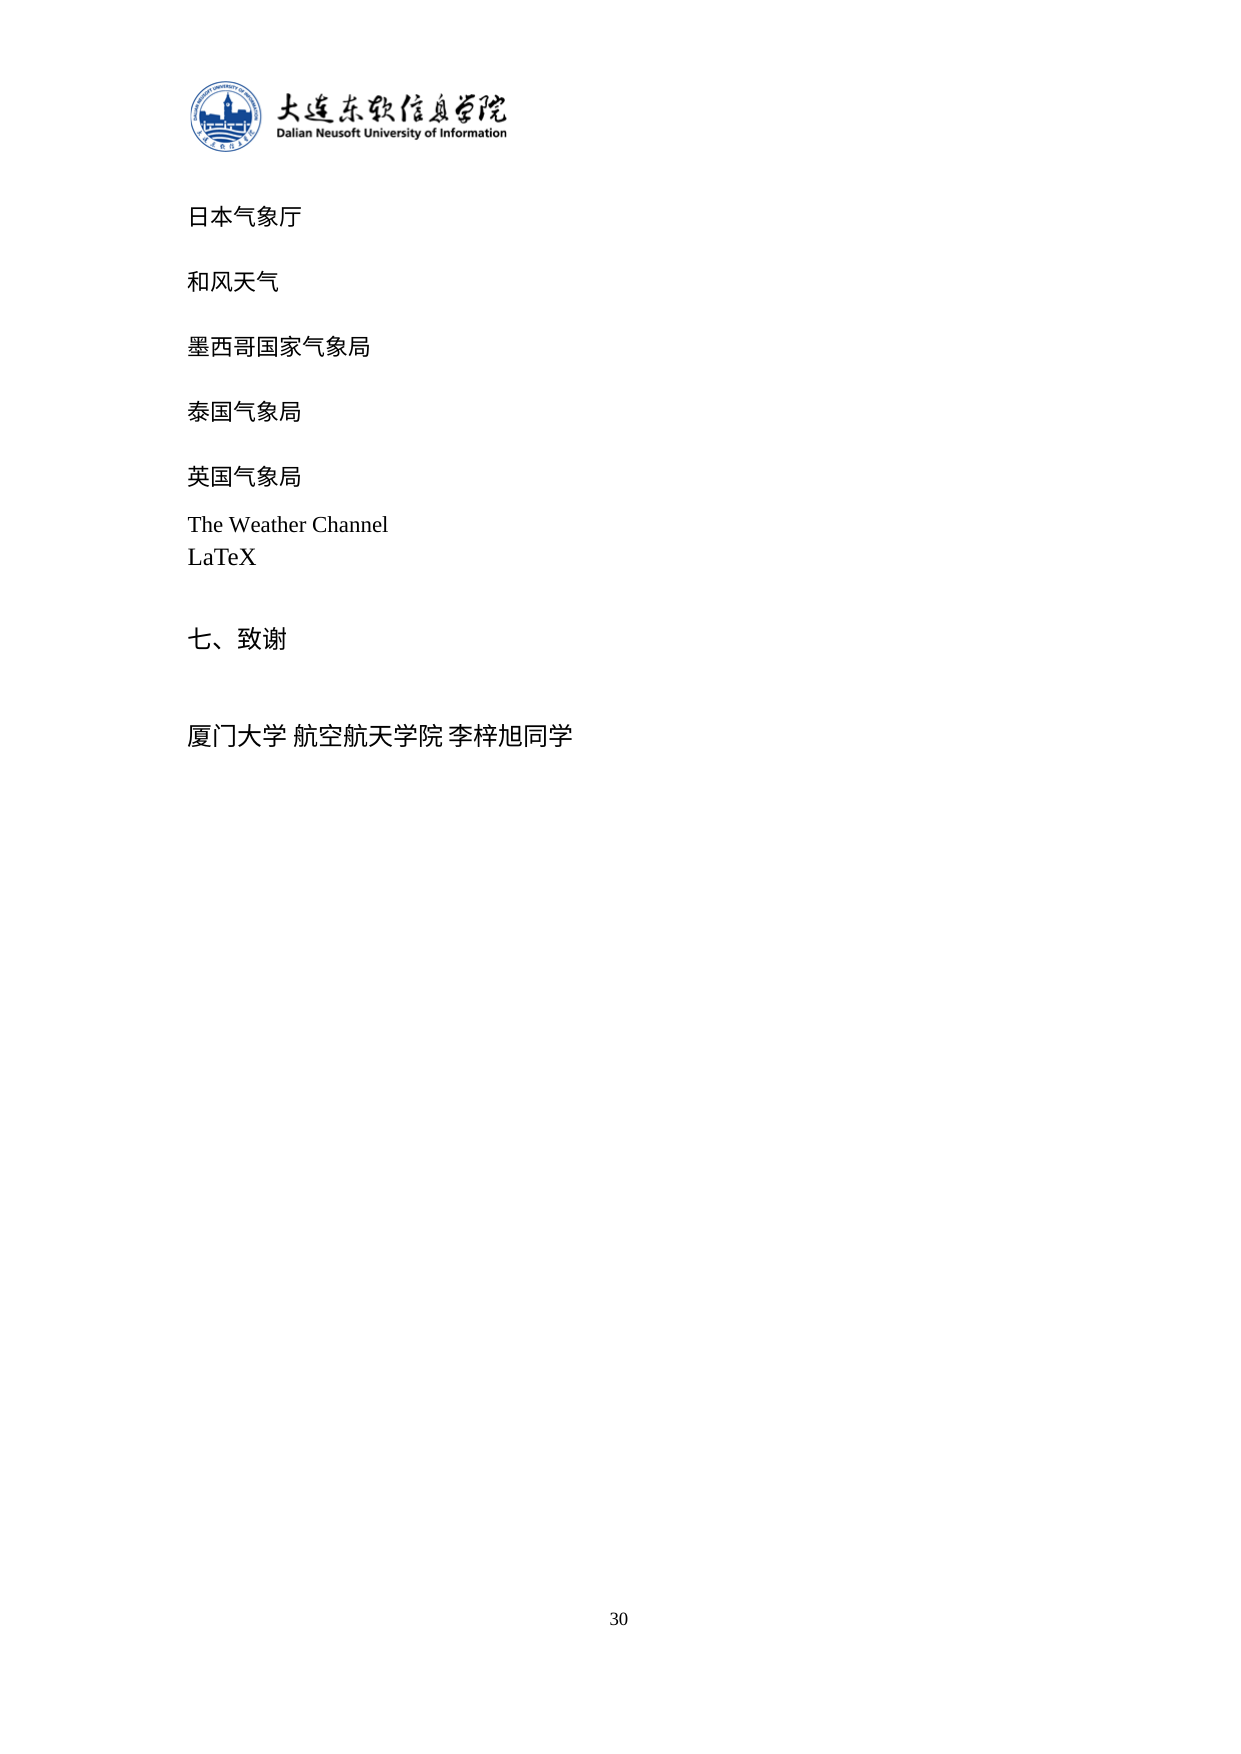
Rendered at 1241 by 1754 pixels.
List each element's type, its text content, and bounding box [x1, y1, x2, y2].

text 泰国气象局 [187, 377, 1050, 442]
text ﻿﻿日本气象厅 [187, 150, 1050, 247]
text 和风天气 [187, 247, 1050, 312]
text LaTeX [187, 540, 1050, 572]
text 英国气象局 [187, 442, 1050, 507]
text 厦门大学 航空航天学院 李梓旭同学 [187, 702, 1050, 767]
text 墨西哥国家气象局 [187, 312, 1050, 377]
picture [190, 81, 507, 150]
text ﻿﻿The Weather Channel [187, 507, 1050, 540]
list 致谢 [187, 605, 1050, 670]
